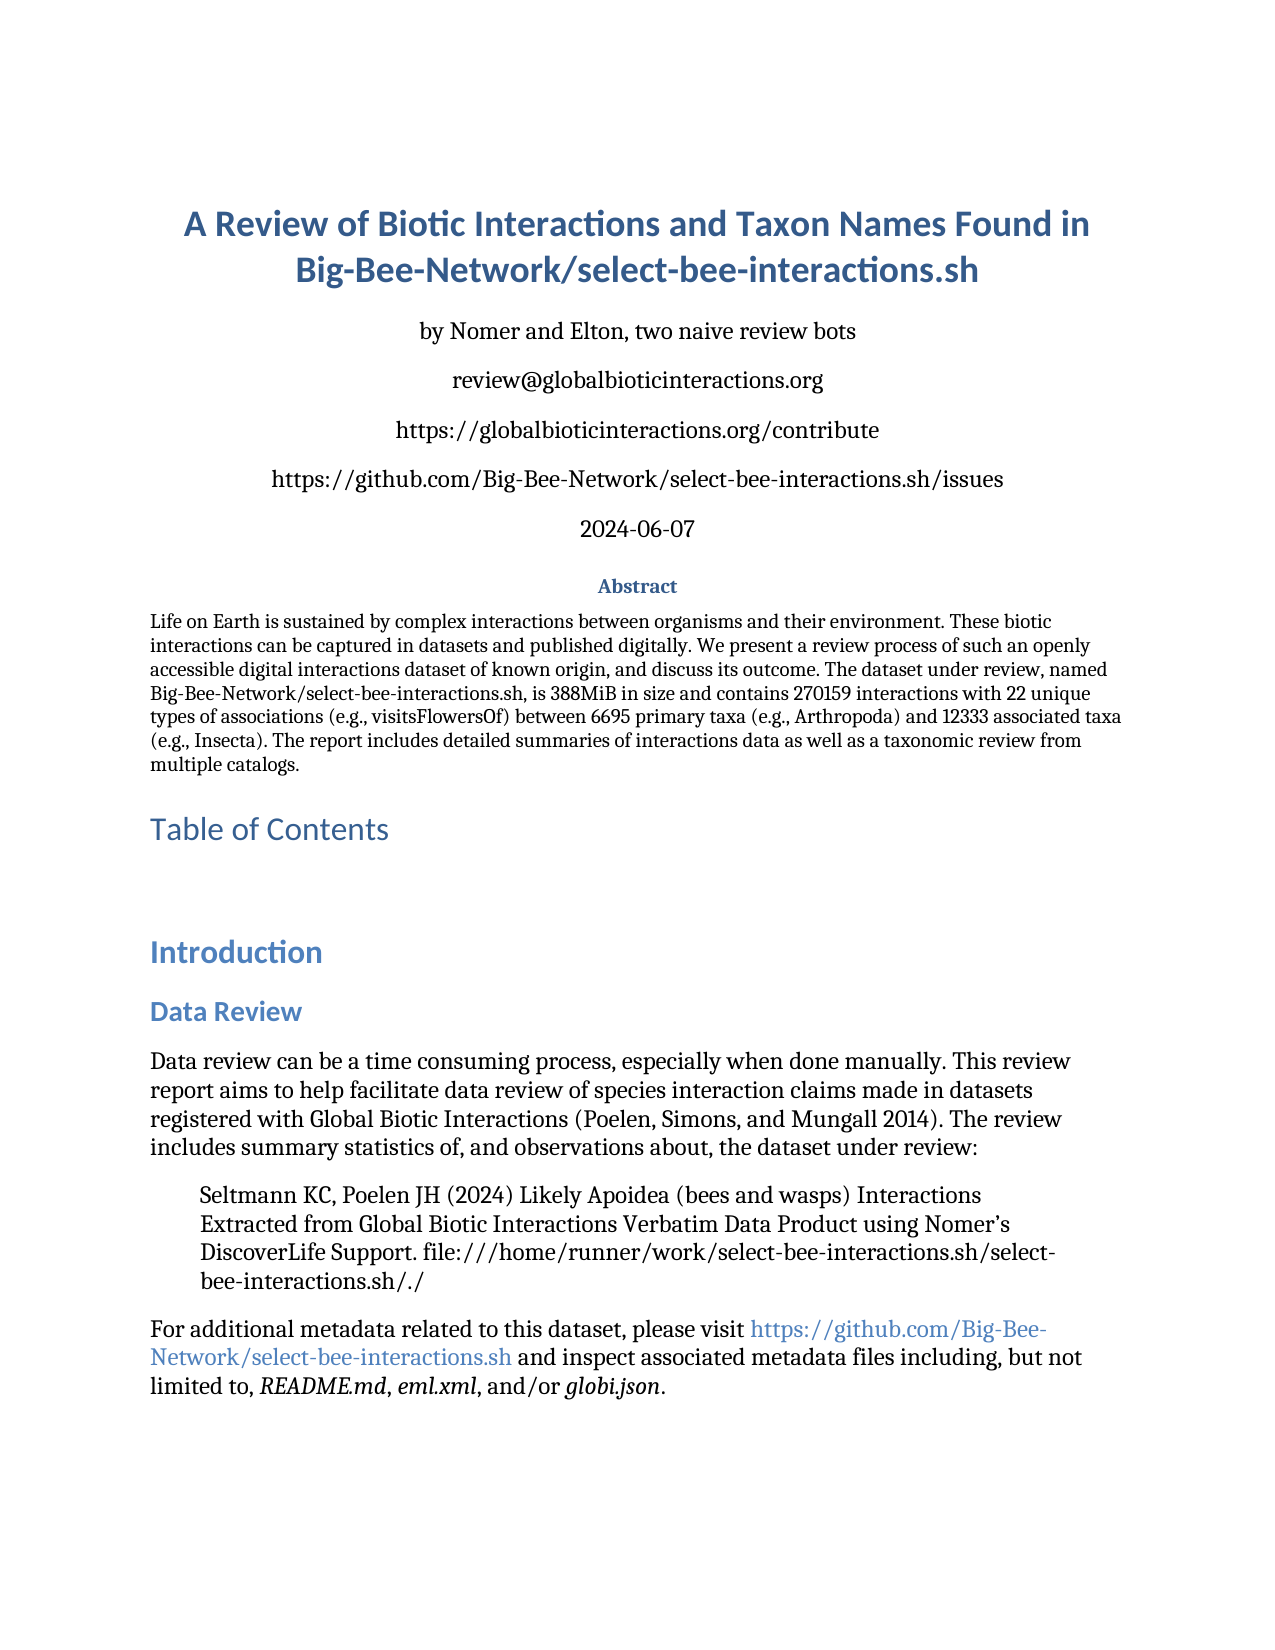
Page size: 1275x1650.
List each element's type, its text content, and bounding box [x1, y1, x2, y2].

subtitle Data Review [150, 993, 1125, 1028]
subtitle Introduction [150, 931, 1125, 972]
text For additional metadata related to this dataset, please visit https://github.com/Big-Bee-Network/select-bee-interactions.sh and inspect associated metadata files including, but not limited to, README.md, eml.xml, and/or globi.json. [150, 1314, 1125, 1401]
text review@globalbioticinteractions.org [150, 366, 1125, 395]
title Abstract [150, 575, 1125, 599]
title A Review of Biotic Interactions and Taxon Names Found in Big-Bee-Network/select-bee-interactions.sh [150, 200, 1125, 292]
text Seltmann KC, Poelen JH (2024) Likely Apoidea (bees and wasps) Interactions Extracted from Global Biotic Interactions Verbatim Data Product using Nomer’s DiscoverLife Support. file:///home/runner/work/select-bee-interactions.sh/select-bee-interactions.sh/./ [200, 1181, 1075, 1296]
text https://globalbioticinteractions.org/contribute [150, 416, 1125, 444]
text Life on Earth is sustained by complex interactions between organisms and their environment. These biotic interactions can be captured in datasets and published digitally. We present a review process of such an openly accessible digital interactions dataset of known origin, and discuss its outcome. The dataset under review, named Big-Bee-Network/select-bee-interactions.sh, is 388MiB in size and contains 270159 interactions with 22 unique types of associations (e.g., visitsFlowersOf) between 6695 primary taxa (e.g., Arthropoda) and 12333 associated taxa (e.g., Insecta). The report includes detailed summaries of interactions data as well as a taxonomic review from multiple catalogs. [150, 609, 1125, 777]
text https://github.com/Big-Bee-Network/select-bee-interactions.sh/issues [150, 465, 1125, 494]
text 2024-06-07 [150, 515, 1125, 544]
text Data review can be a time consuming process, especially when done manually. This review report aims to help facilitate data review of species interaction claims made in datasets registered with Global Biotic Interactions (Poelen, Simons, and Mungall 2014). The review includes summary statistics of, and observations about, the dataset under review: [150, 1047, 1125, 1162]
text by Nomer and Elton, two naive review bots [150, 317, 1125, 345]
